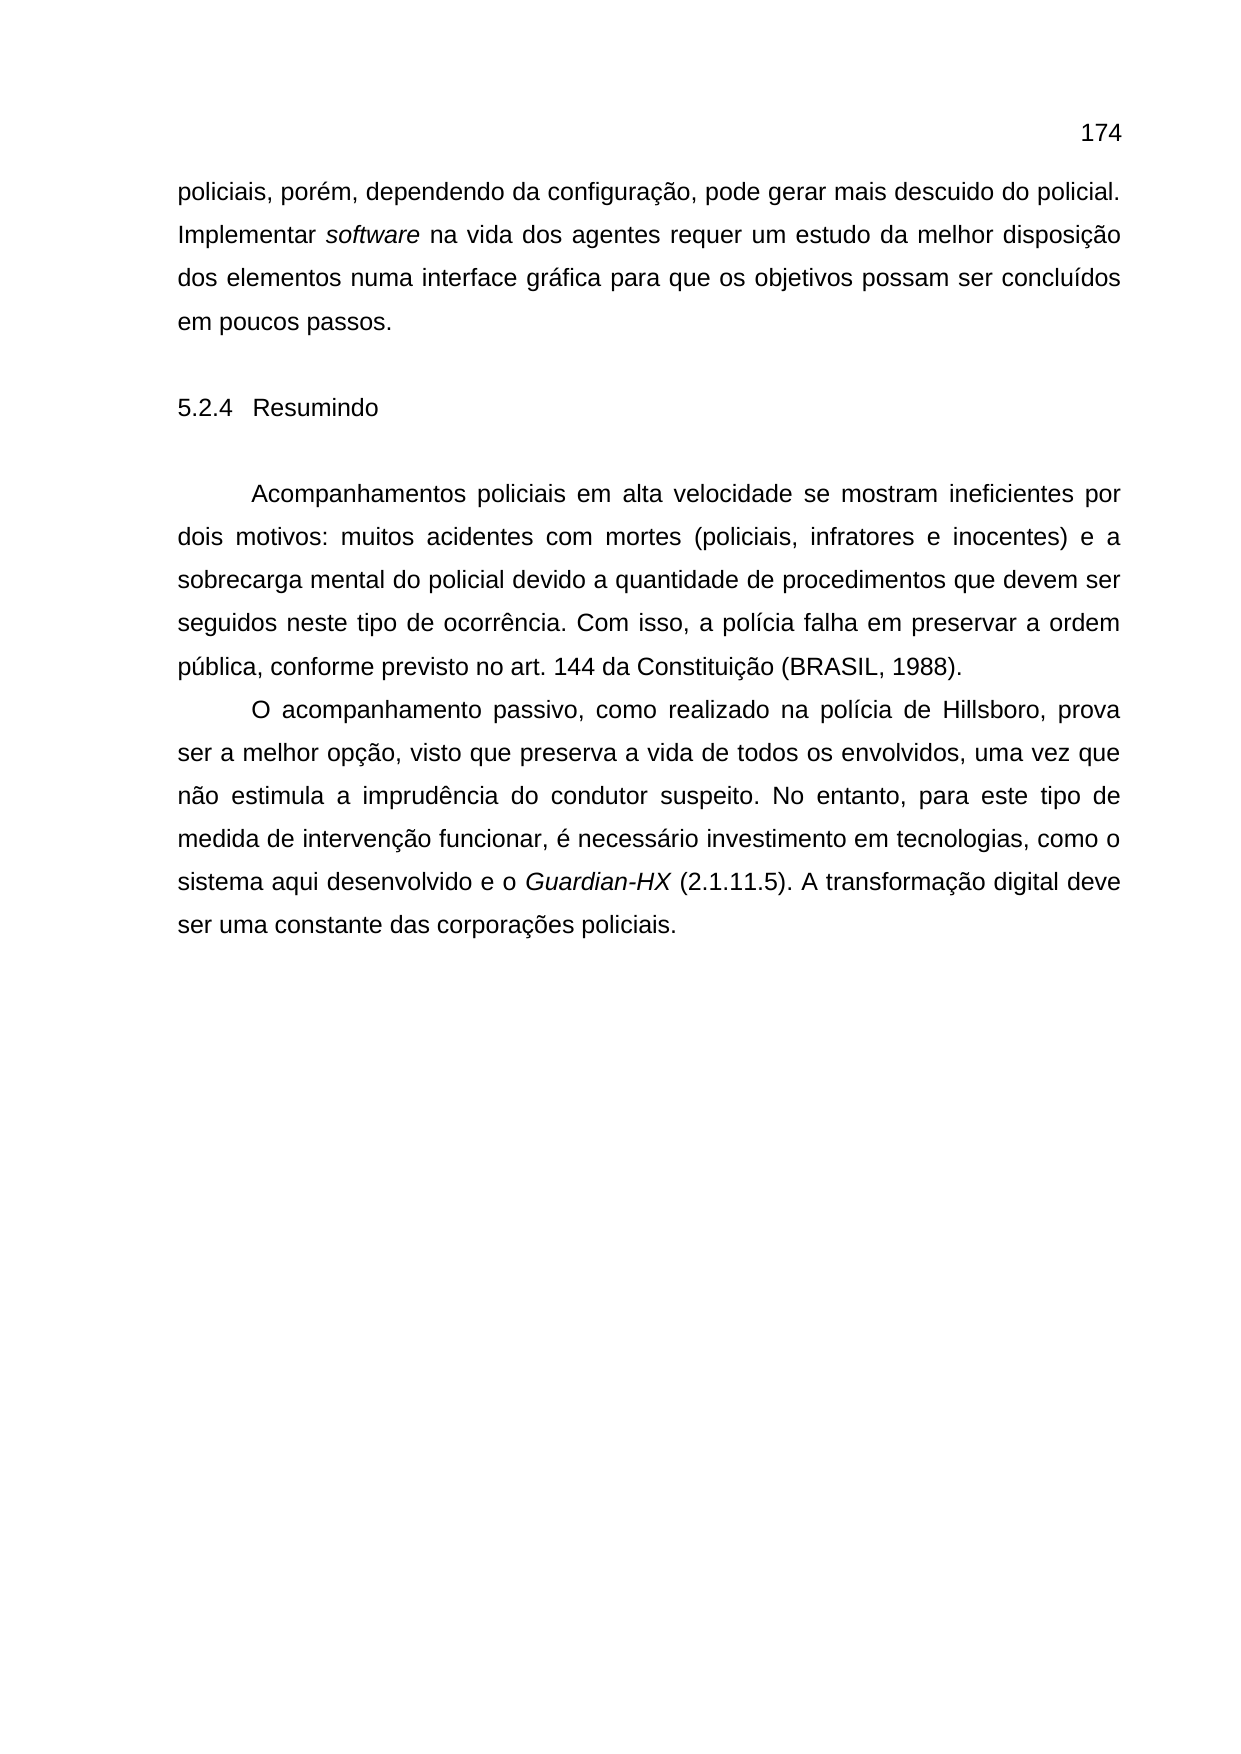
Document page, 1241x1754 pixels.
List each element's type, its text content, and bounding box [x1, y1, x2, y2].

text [177, 177, 1122, 335]
subtitle Resumindo [177, 393, 1122, 422]
text O acompanhamento passivo, como realizado na polícia de Hillsboro, prova ser a melhor opção, visto que preserva a vida de todos os envolvidos, uma vez que não estimula a imprudência do condutor suspeito. No entanto, para este tipo de medida de intervenção funcionar, é necessário investimento em tecnologias, como o sistema aqui desenvolvido e o Guardian-HX (2.1.11.5). A transformação digital deve ser uma constante das corporações policiais. [177, 695, 1122, 939]
text Acompanhamentos policiais em alta velocidade se mostram ineficientes por dois motivos: muitos acidentes com mortes (policiais, infratores e inocentes) e a sobrecarga mental do policial devido a quantidade de procedimentos que devem ser seguidos neste tipo de ocorrência. Com isso, a polícia falha em preservar a ordem pública, conforme previsto no art. 144 da Constituição (BRASIL, 1988). [177, 479, 1122, 680]
